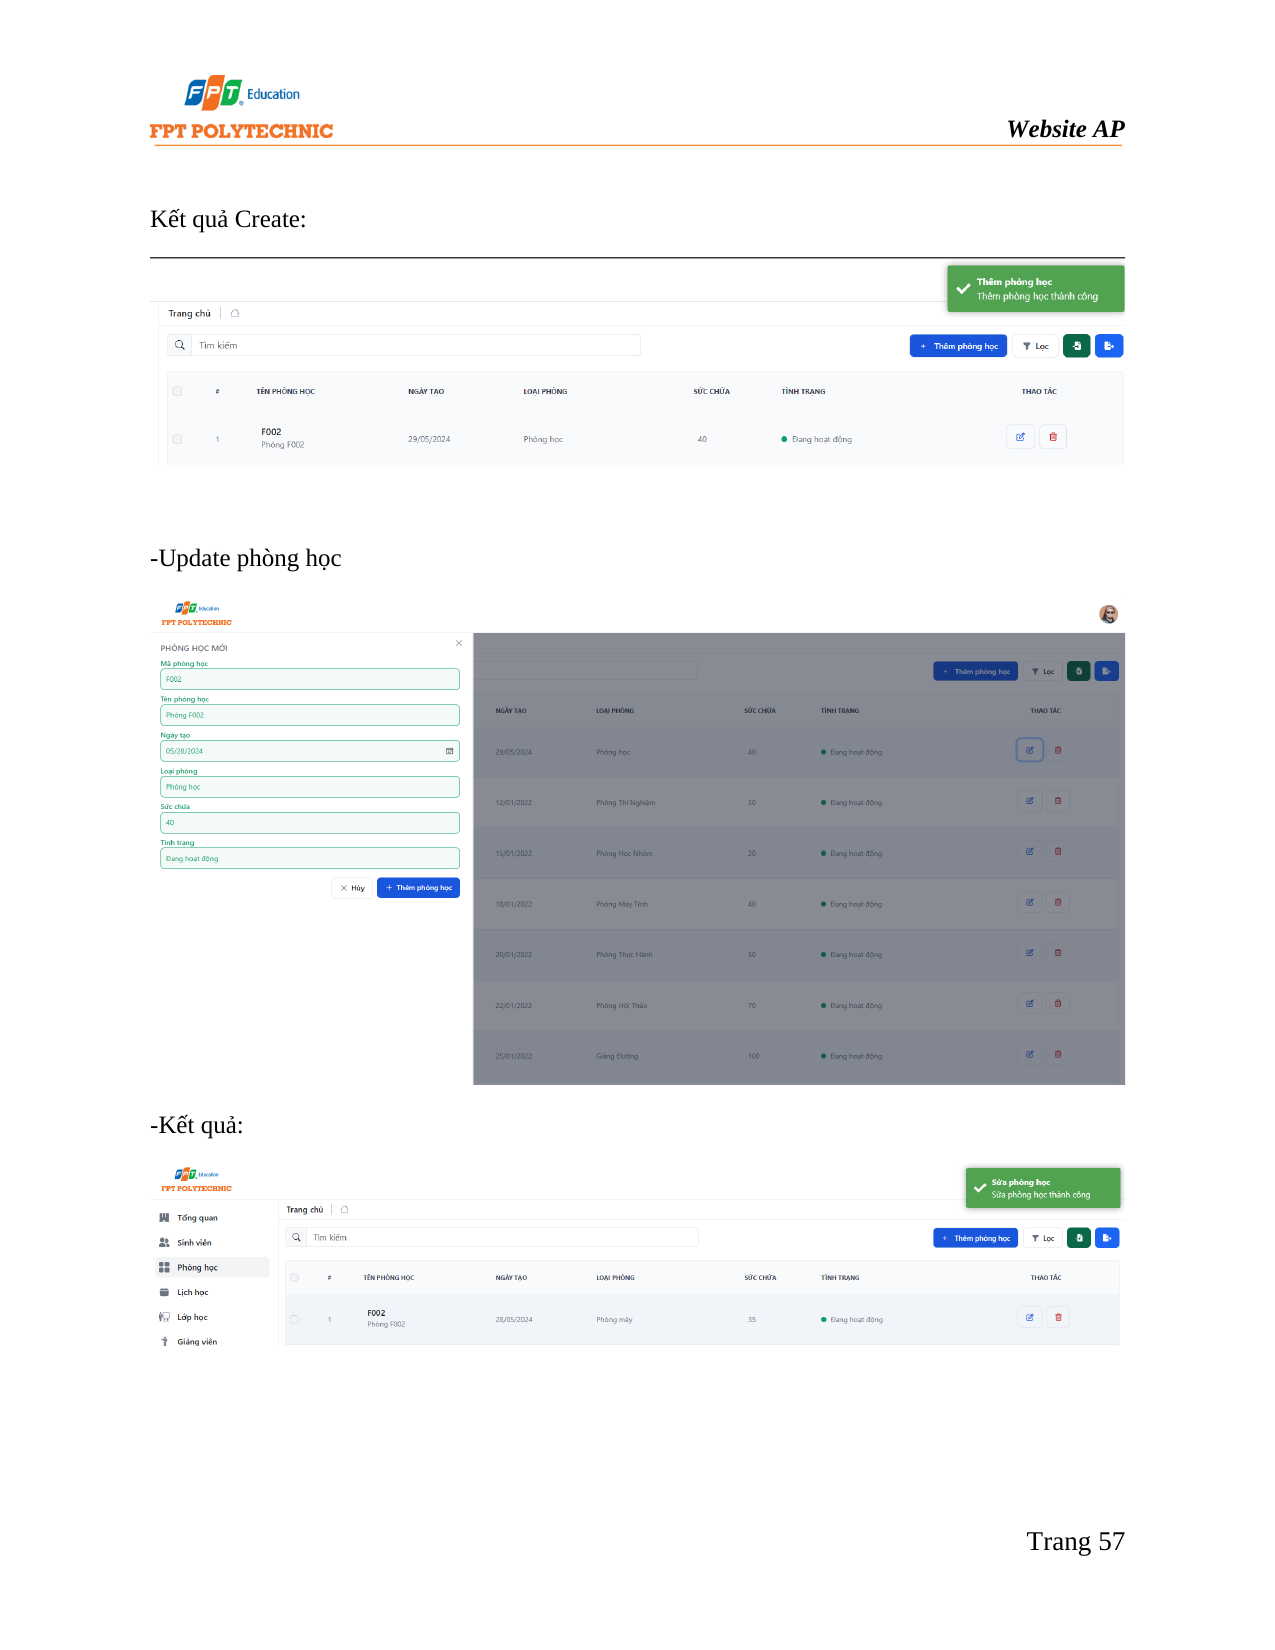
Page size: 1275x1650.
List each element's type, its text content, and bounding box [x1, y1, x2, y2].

text -Kết quả: [150, 1110, 1125, 1139]
picture [150, 597, 1125, 1085]
picture [150, 75, 333, 138]
text Kết quả Create: [150, 204, 1125, 233]
picture [150, 257, 1125, 465]
picture [150, 1163, 1125, 1346]
text -Update phòng học [150, 543, 1125, 572]
